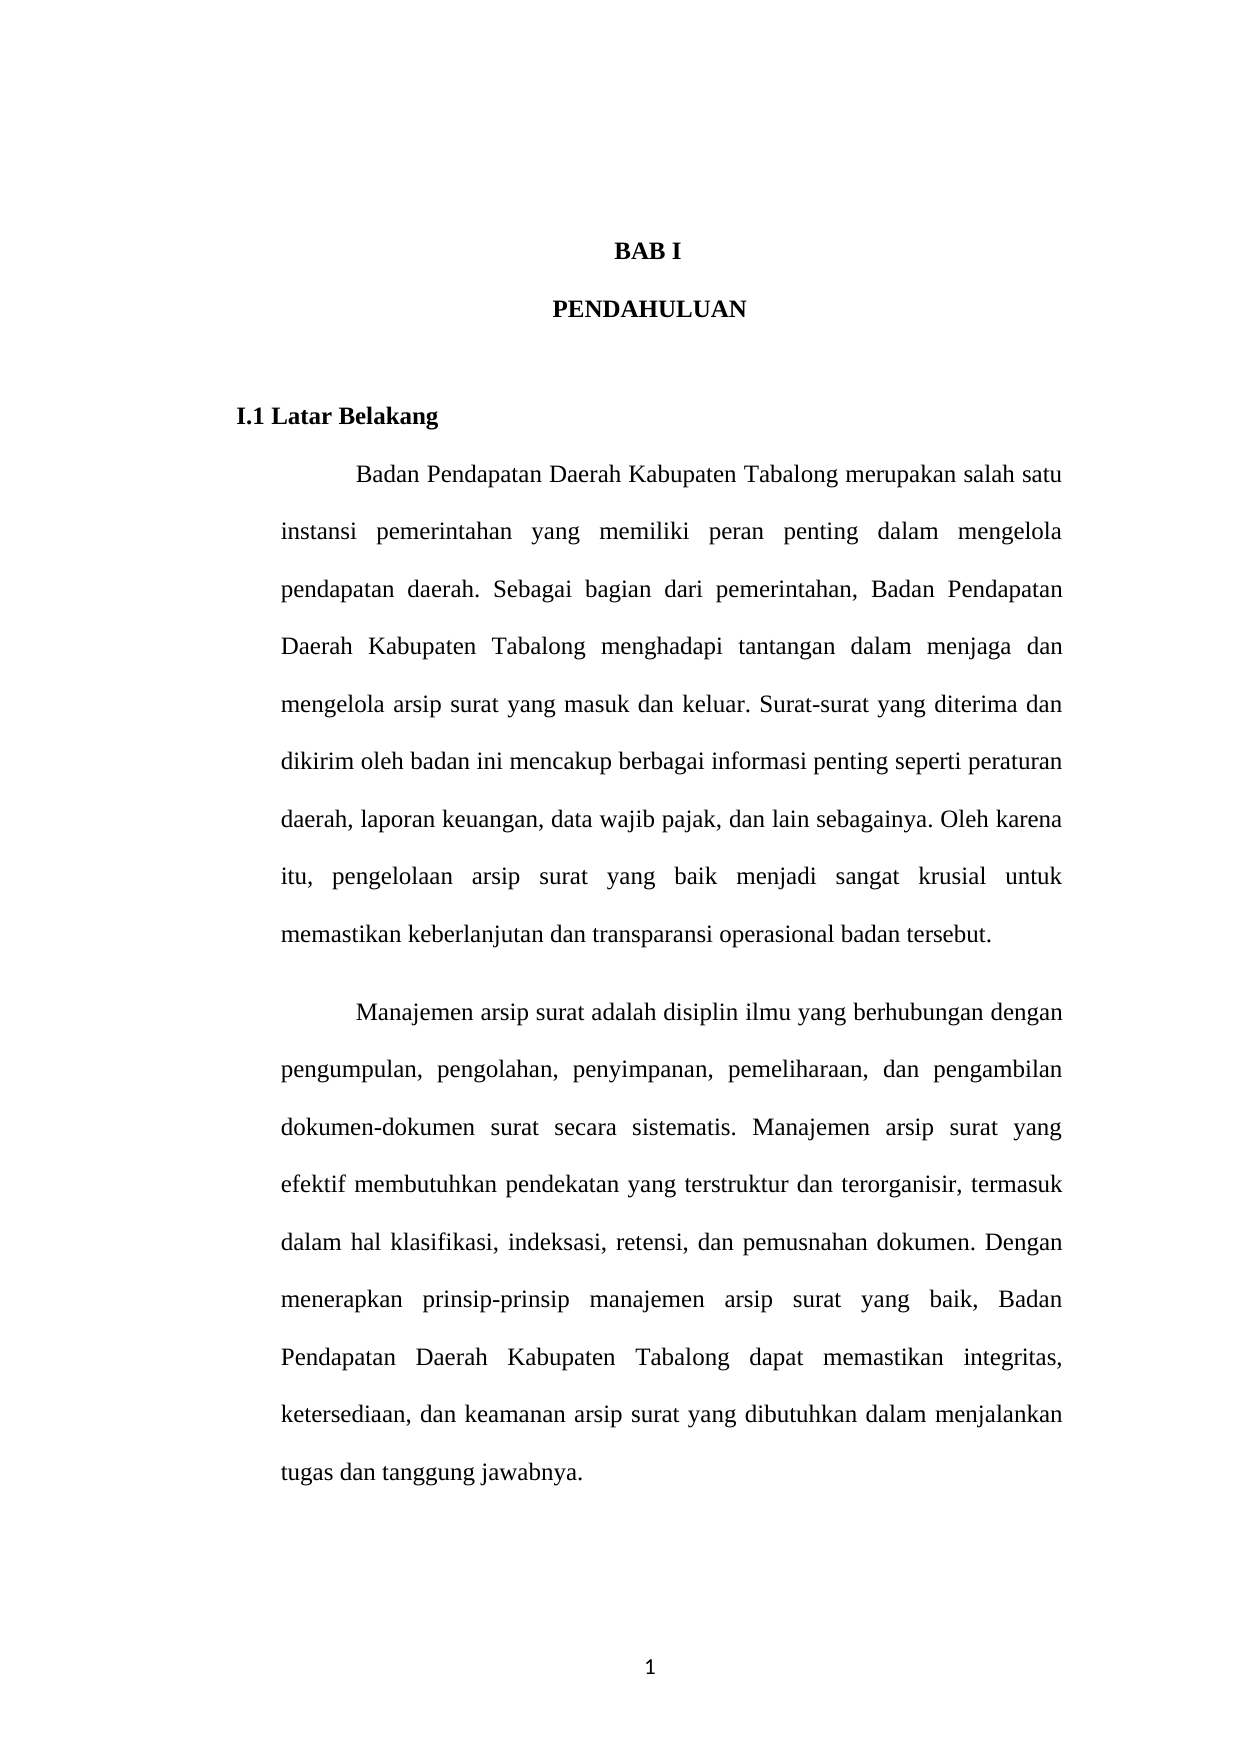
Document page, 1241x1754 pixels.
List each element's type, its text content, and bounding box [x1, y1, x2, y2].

subtitle PENDAHULUAN [236, 236, 1063, 322]
text Badan Pendapatan Daerah Kabupaten Tabalong merupakan salah satu instansi pemerintahan yang memiliki peran penting dalam mengelola pendapatan daerah. Sebagai bagian dari pemerintahan, Badan Pendapatan Daerah Kabupaten Tabalong menghadapi tantangan dalam menjaga dan mengelola arsip surat yang masuk dan keluar. Surat-surat yang diterima dan dikirim oleh badan ini mencakup berbagai informasi penting seperti peraturan daerah, laporan keuangan, data wajib pajak, dan lain sebagainya. Oleh karena itu, pengelolaan arsip surat yang baik menjadi sangat krusial untuk memastikan keberlanjutan dan transparansi operasional badan tersebut. [281, 459, 1063, 947]
text Manajemen arsip surat adalah disiplin ilmu yang berhubungan dengan pengumpulan, pengolahan, penyimpanan, pemeliharaan, dan pengambilan dokumen-dokumen surat secara sistematis. Manajemen arsip surat yang efektif membutuhkan pendekatan yang terstruktur dan terorganisir, termasuk dalam hal klasifikasi, indeksasi, retensi, dan pemusnahan dokumen. Dengan menerapkan prinsip-prinsip manajemen arsip surat yang baik, Badan Pendapatan Daerah Kabupaten Tabalong dapat memastikan integritas, ketersediaan, dan keamanan arsip surat yang dibutuhkan dalam menjalankan tugas dan tanggung jawabnya. [281, 997, 1063, 1486]
subtitle Latar Belakang [236, 401, 1063, 430]
